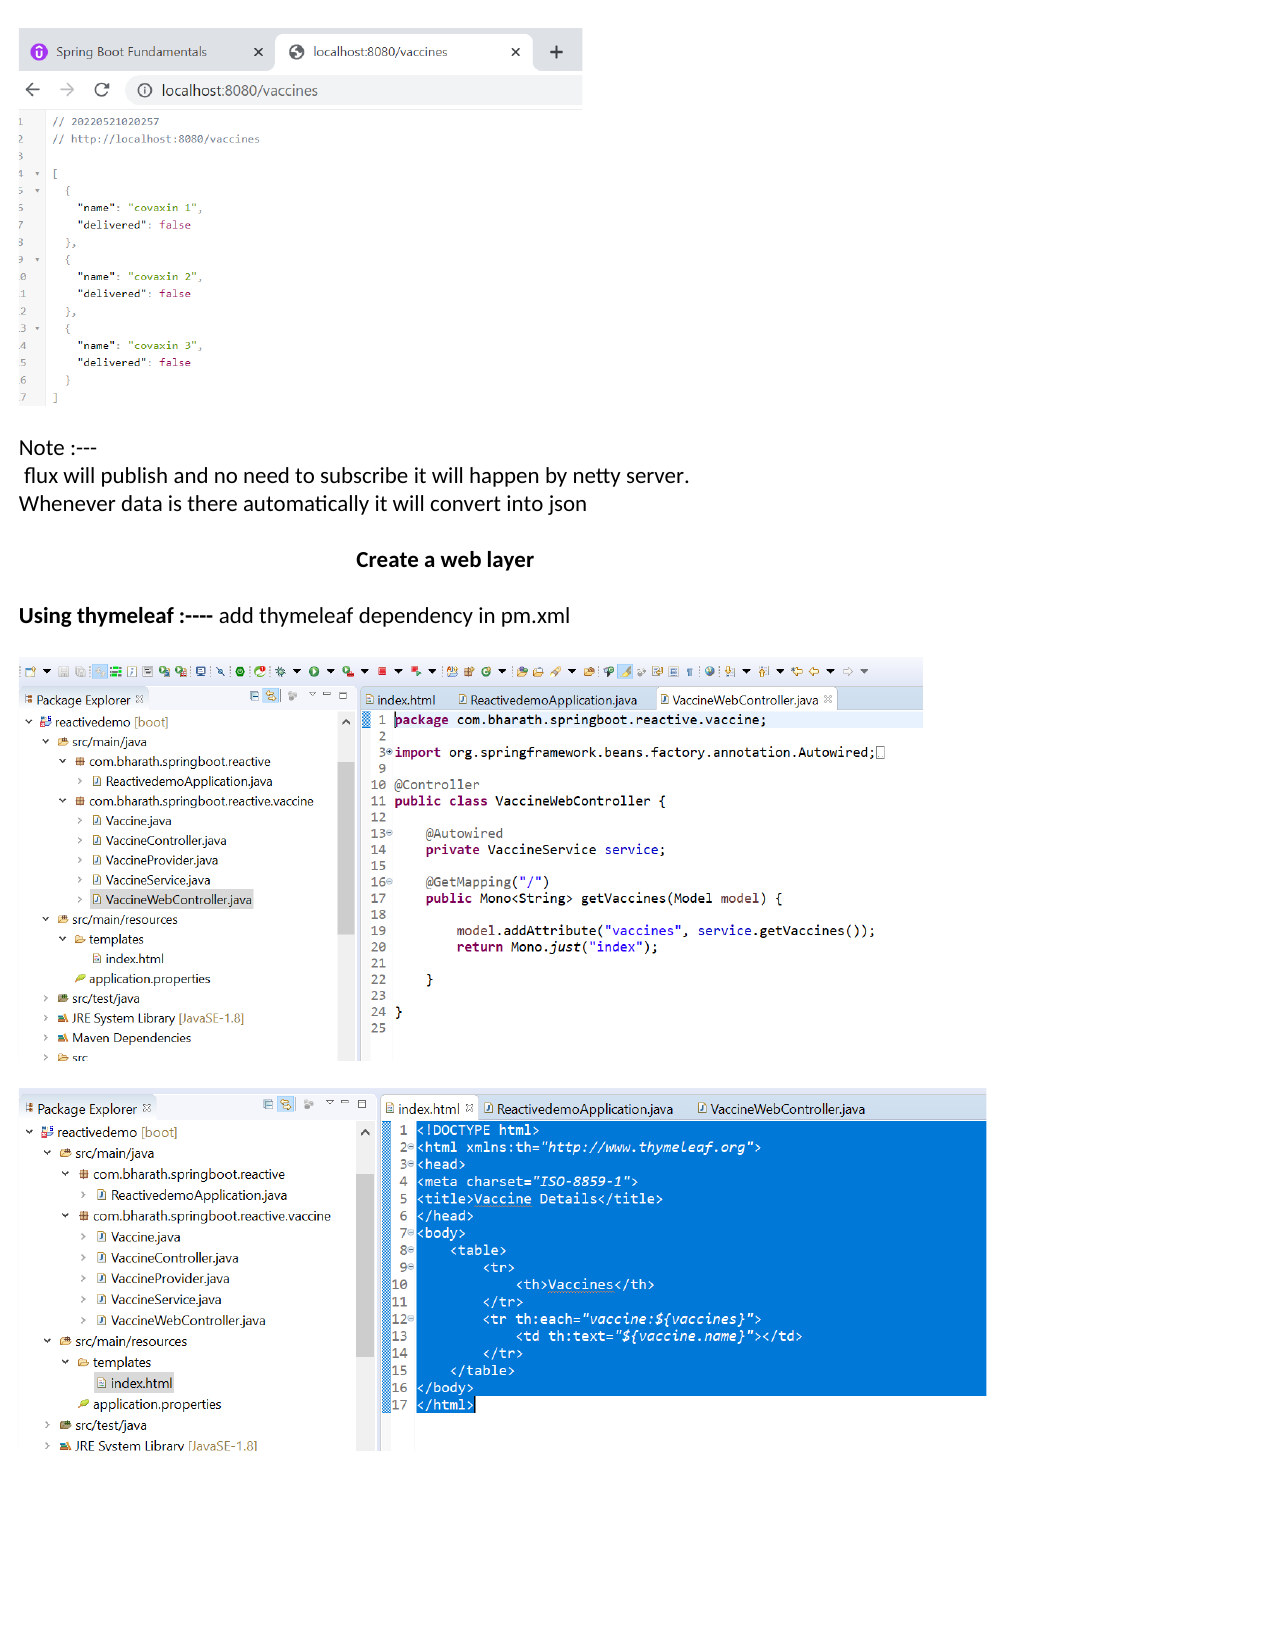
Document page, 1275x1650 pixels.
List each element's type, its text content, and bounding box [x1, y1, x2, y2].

text Note :--- [19, 433, 1247, 461]
text Using thymeleaf :---- add thymeleaf dependency in pm.xml [19, 601, 1247, 629]
text Create a web layer [356, 545, 1247, 573]
picture [18, 1088, 987, 1451]
picture [18, 657, 923, 1061]
text Whenever data is there automatically it will convert into json [19, 489, 1247, 517]
picture [18, 28, 583, 406]
text flux will publish and no need to subscribe it will happen by netty server. [19, 461, 1247, 489]
